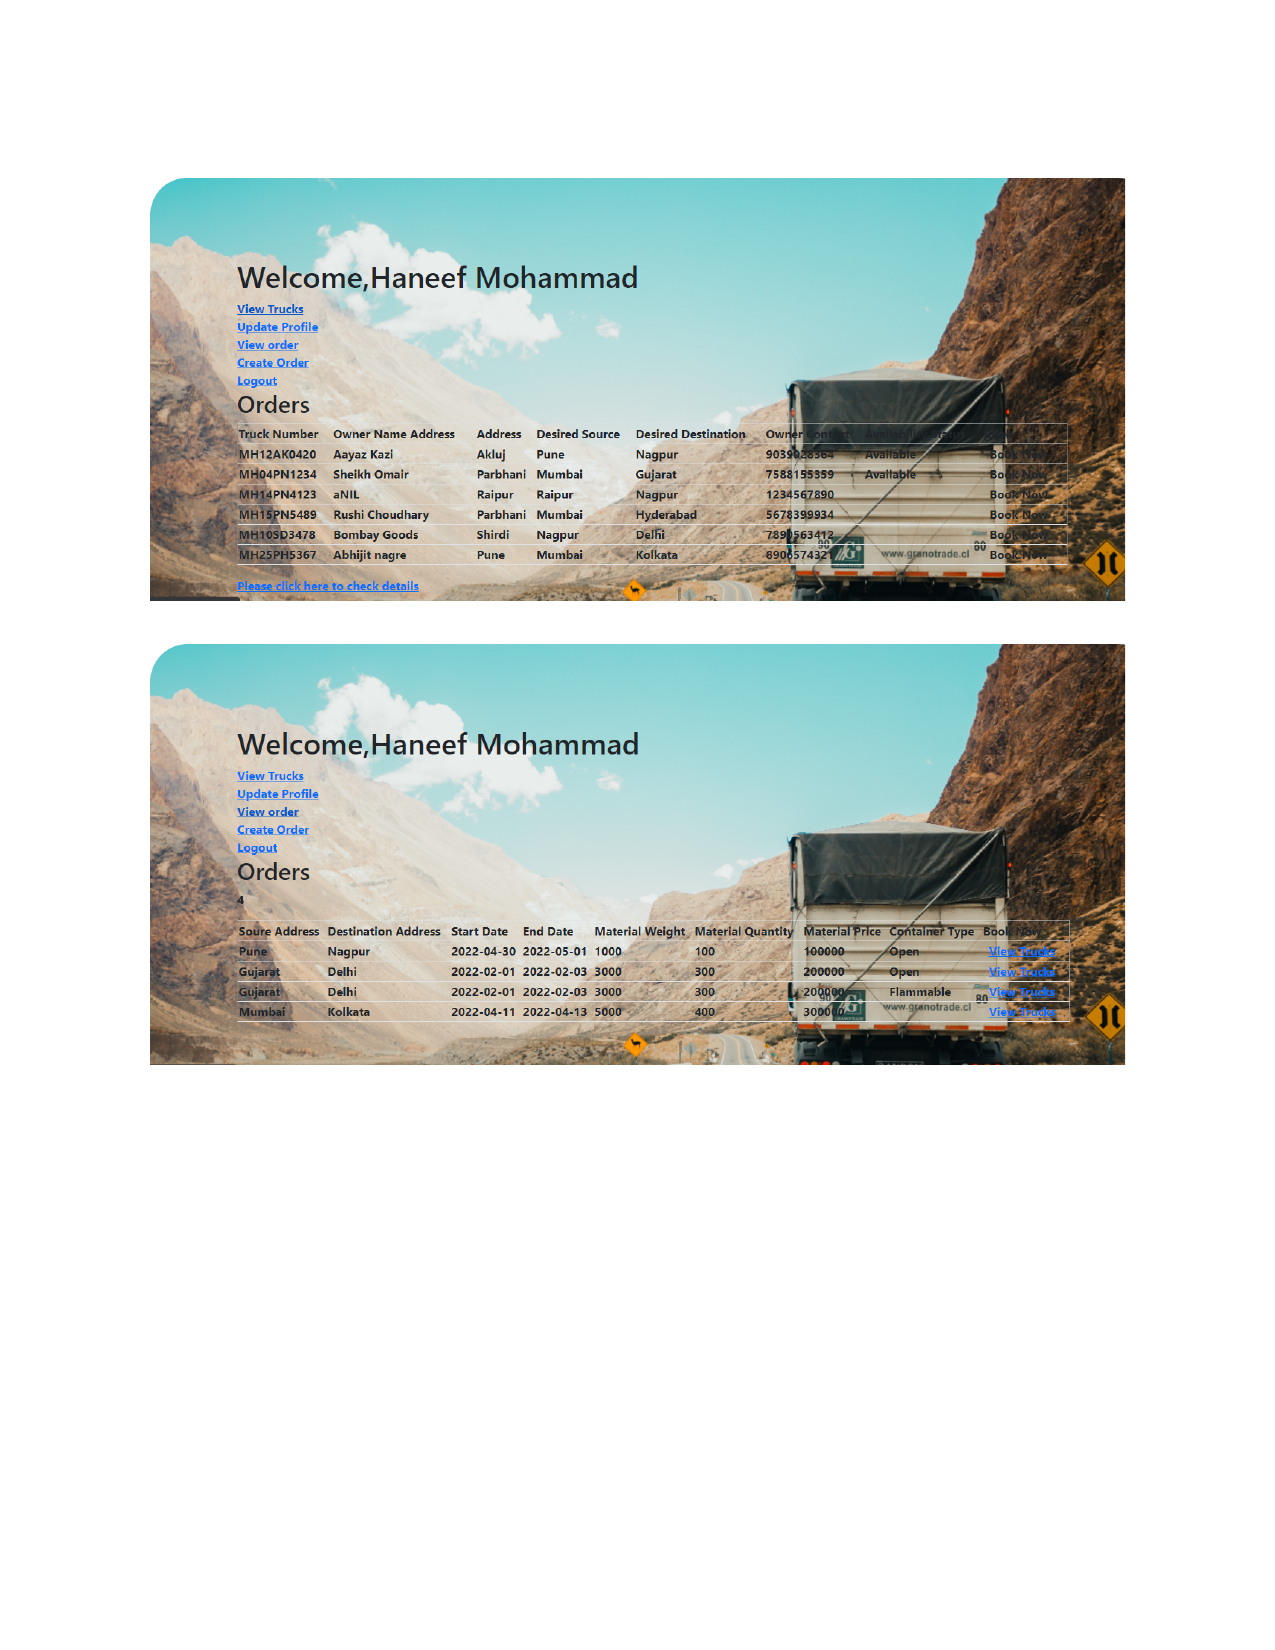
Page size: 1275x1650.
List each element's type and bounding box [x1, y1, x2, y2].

picture [150, 150, 1125, 601]
picture [150, 626, 1125, 1065]
